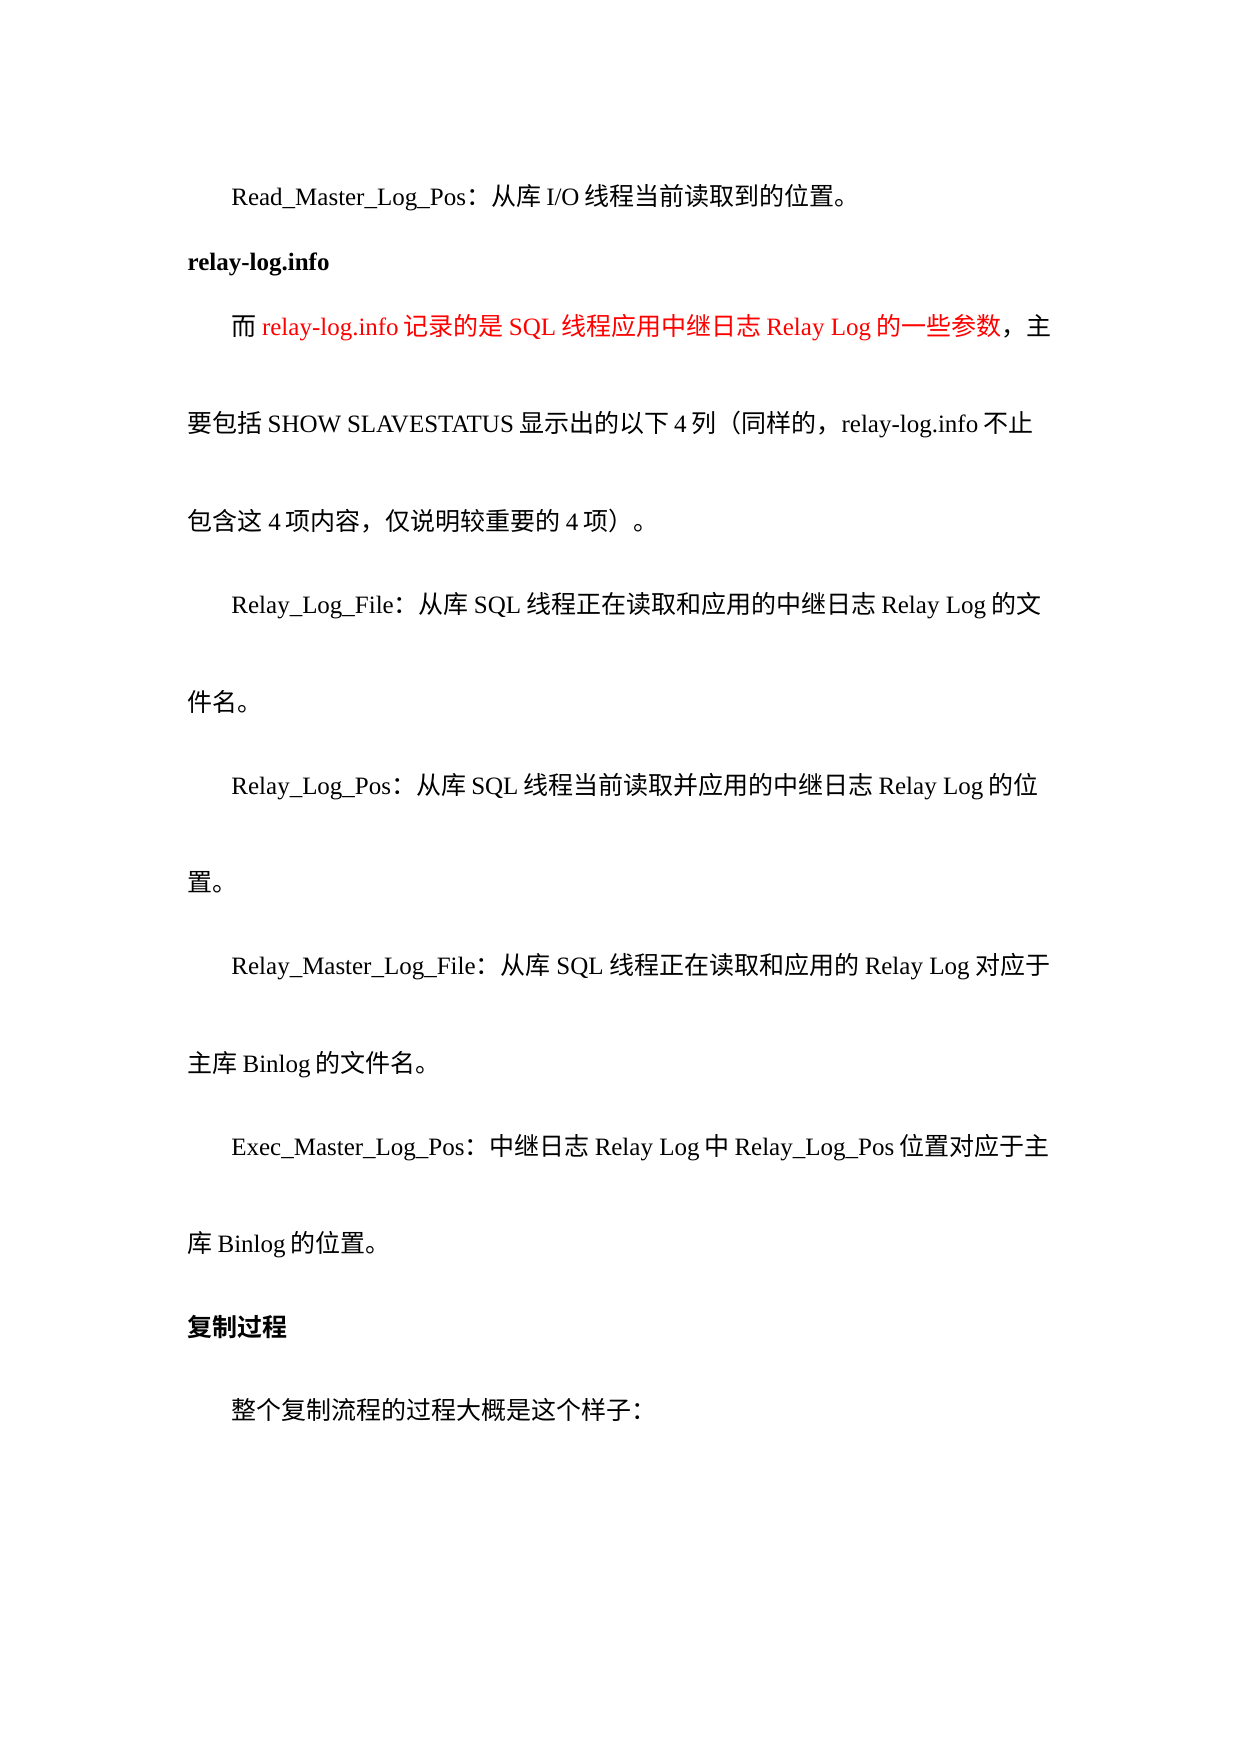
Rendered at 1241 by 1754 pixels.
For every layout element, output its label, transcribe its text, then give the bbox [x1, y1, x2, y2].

text 整个复制流程的过程大概是这个样子： [187, 1376, 1053, 1441]
subtitle 复制过程 [187, 1293, 1053, 1358]
text Relay_Master_Log_File：从库 SQL 线程正在读取和应用的 Relay Log 对应于主库Binlog的文件名。 [187, 931, 1053, 1094]
text Relay_Log_Pos：从库SQL线程当前读取并应用的中继日志Relay Log的位置。 [187, 751, 1053, 913]
text Exec_Master_Log_Pos：中继日志Relay Log中Relay_Log_Pos位置对应于主库Binlog的位置。 [187, 1112, 1053, 1274]
subtitle relay-log.info [187, 245, 1053, 278]
text Read_Master_Log_Pos：从库I/O线程当前读取到的位置。 [187, 162, 1053, 227]
text 而 relay-log.info记录的是SQL线程应用中继日志Relay Log的一些参数，主要包括SHOW SLAVESTATUS显示出的以下4列（同样的，relay-log.info不止包含这 4项内容，仅说明较重要的4项）。 [187, 292, 1053, 552]
text Relay_Log_File：从库SQL线程正在读取和应用的中继日志Relay Log的文件名。 [187, 570, 1053, 733]
